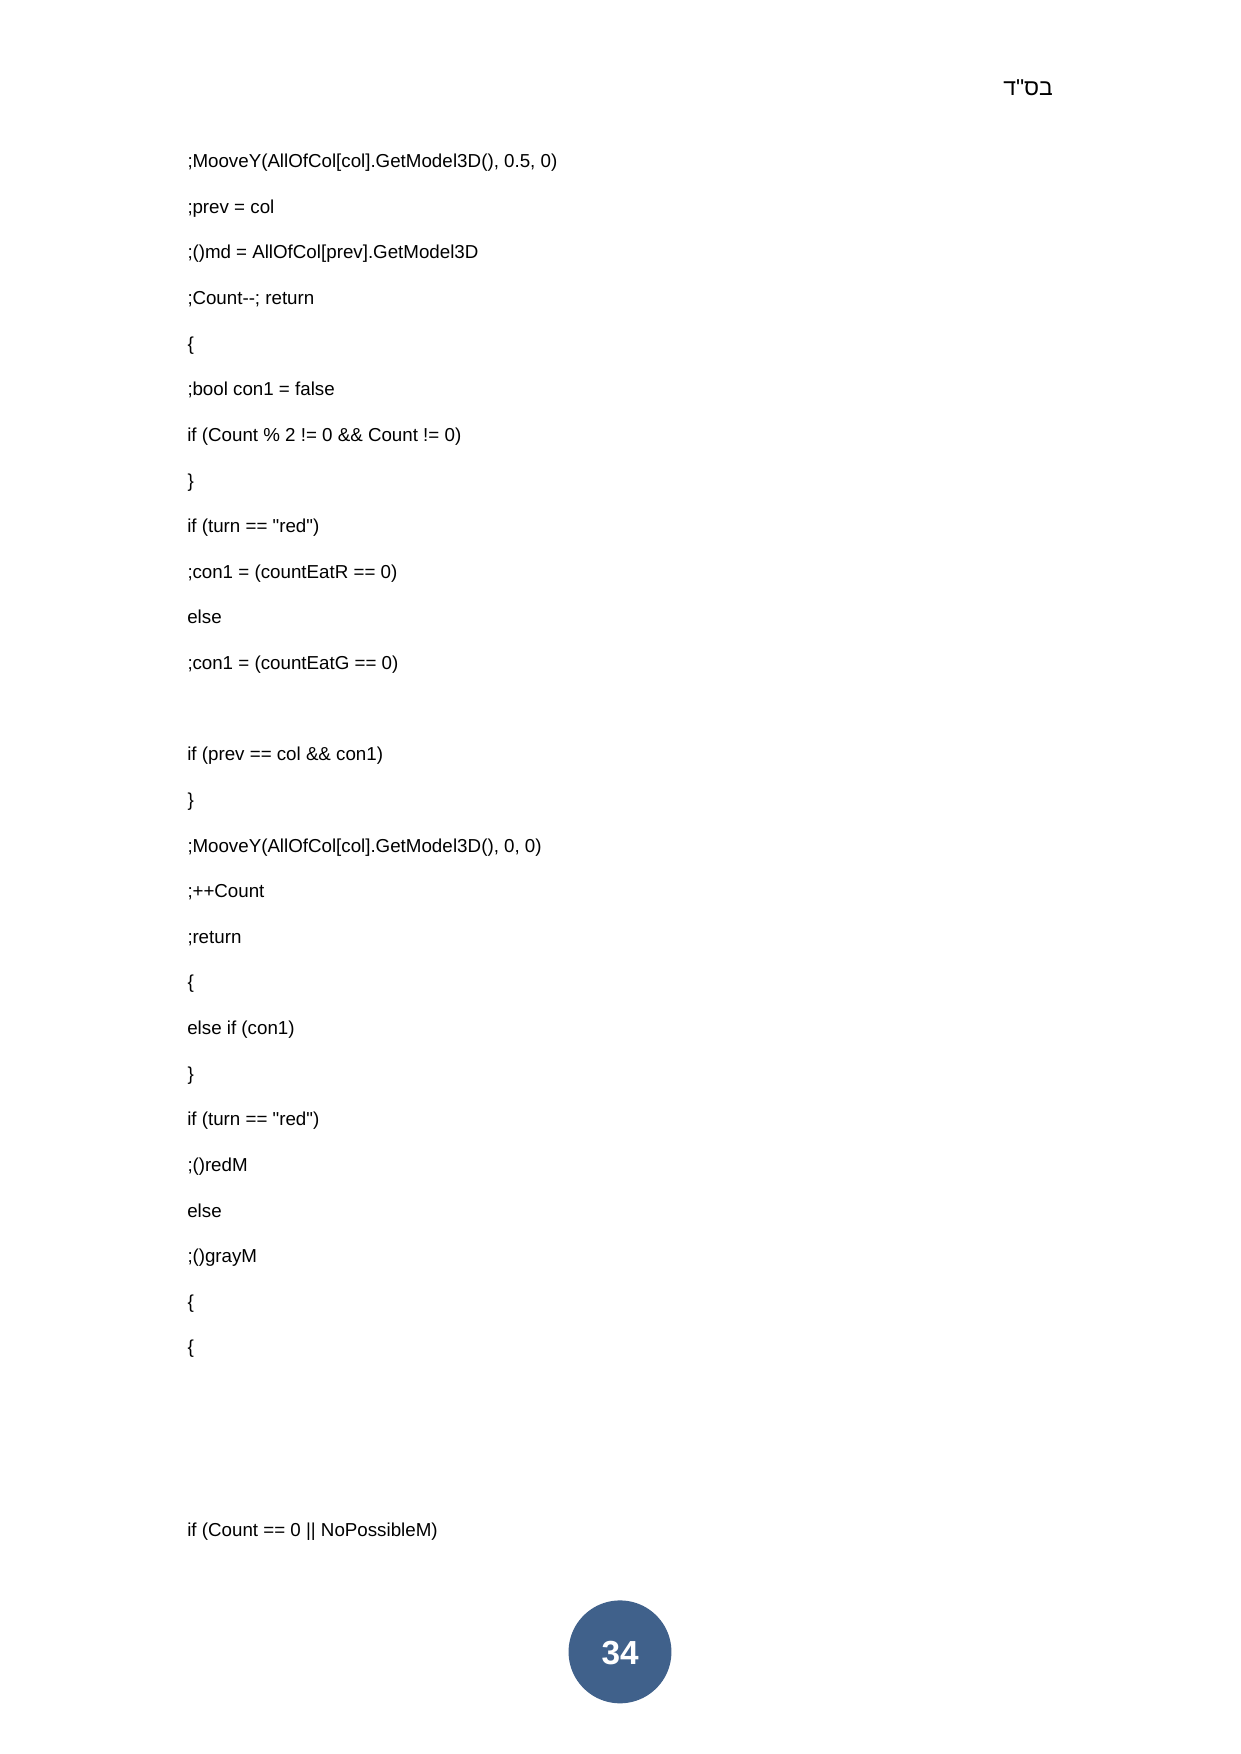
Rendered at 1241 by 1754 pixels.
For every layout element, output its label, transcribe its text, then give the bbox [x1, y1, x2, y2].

text redM(); [187, 1154, 1053, 1175]
text if (prev == col && con1) [187, 743, 1053, 765]
text } [187, 971, 1053, 993]
text } [187, 332, 1053, 354]
text { [187, 1062, 1053, 1084]
text con1 = (countEatG == 0); [187, 652, 1053, 673]
text if (Count == 0 || NoPossibleM) [187, 1519, 1053, 1540]
text else [187, 1199, 1053, 1221]
text prev = col; [187, 196, 1053, 217]
text else [187, 606, 1053, 628]
text return; [187, 926, 1053, 947]
text Count--; return; [187, 287, 1053, 308]
text if (Count % 2 != 0 && Count != 0) [187, 424, 1053, 445]
text } [187, 1291, 1053, 1312]
text if (turn == "red") [187, 1108, 1053, 1130]
text bool con1 = false; [187, 378, 1053, 400]
text } [187, 1336, 1053, 1358]
text if (turn == "red") [187, 515, 1053, 537]
text { [187, 469, 1053, 491]
text grayM(); [187, 1245, 1053, 1267]
text Count++; [187, 880, 1053, 902]
text MooveY(AllOfCol[col].GetModel3D(), 0, 0); [187, 834, 1053, 856]
text MooveY(AllOfCol[col].GetModel3D(), 0.5, 0); [187, 150, 1053, 172]
text { [187, 789, 1053, 810]
text else if (con1) [187, 1017, 1053, 1038]
text con1 = (countEatR == 0); [187, 561, 1053, 582]
text md = AllOfCol[prev].GetModel3D(); [187, 241, 1053, 263]
